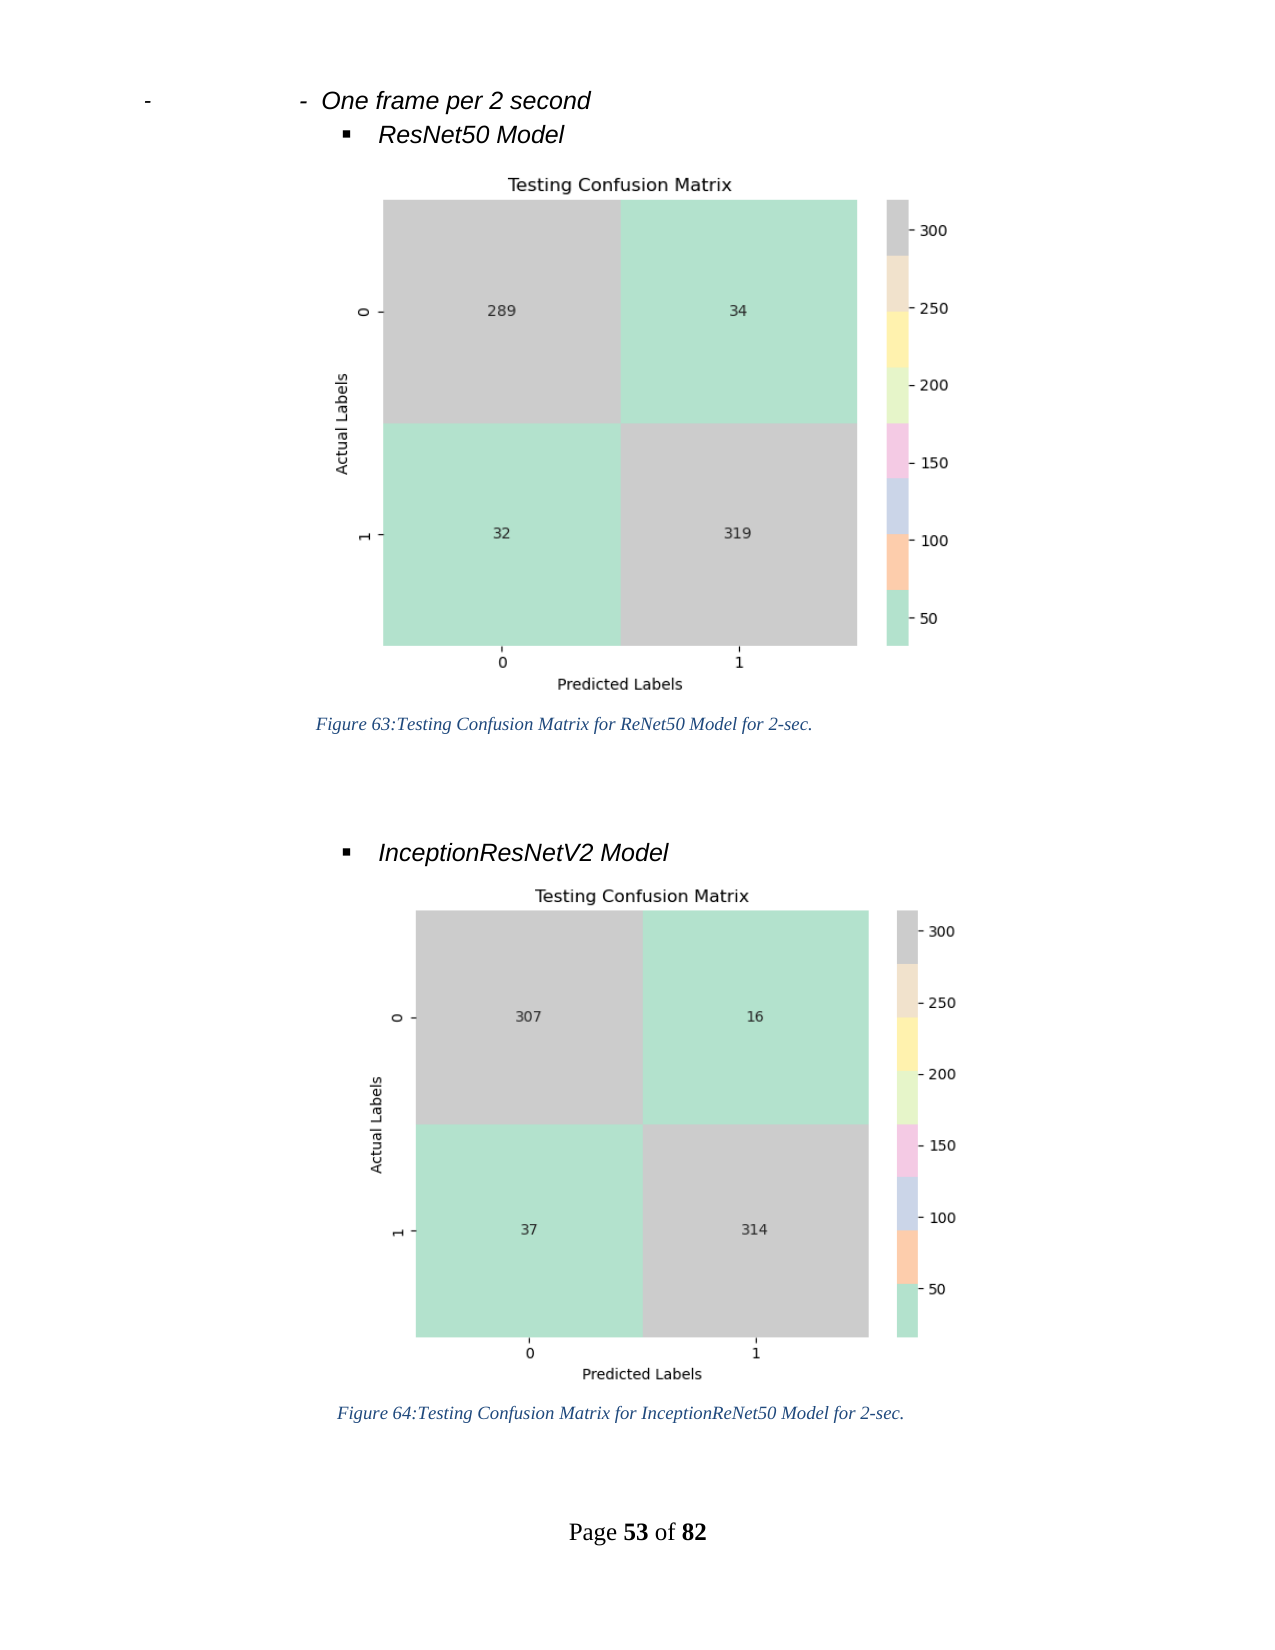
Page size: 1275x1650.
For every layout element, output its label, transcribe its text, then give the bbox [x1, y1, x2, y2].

picture [316, 167, 959, 704]
list ResNet50 Model [341, 120, 1169, 149]
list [144, 85, 1169, 116]
picture [336, 880, 966, 1393]
list InceptionResNetV2 Model [341, 838, 1169, 866]
